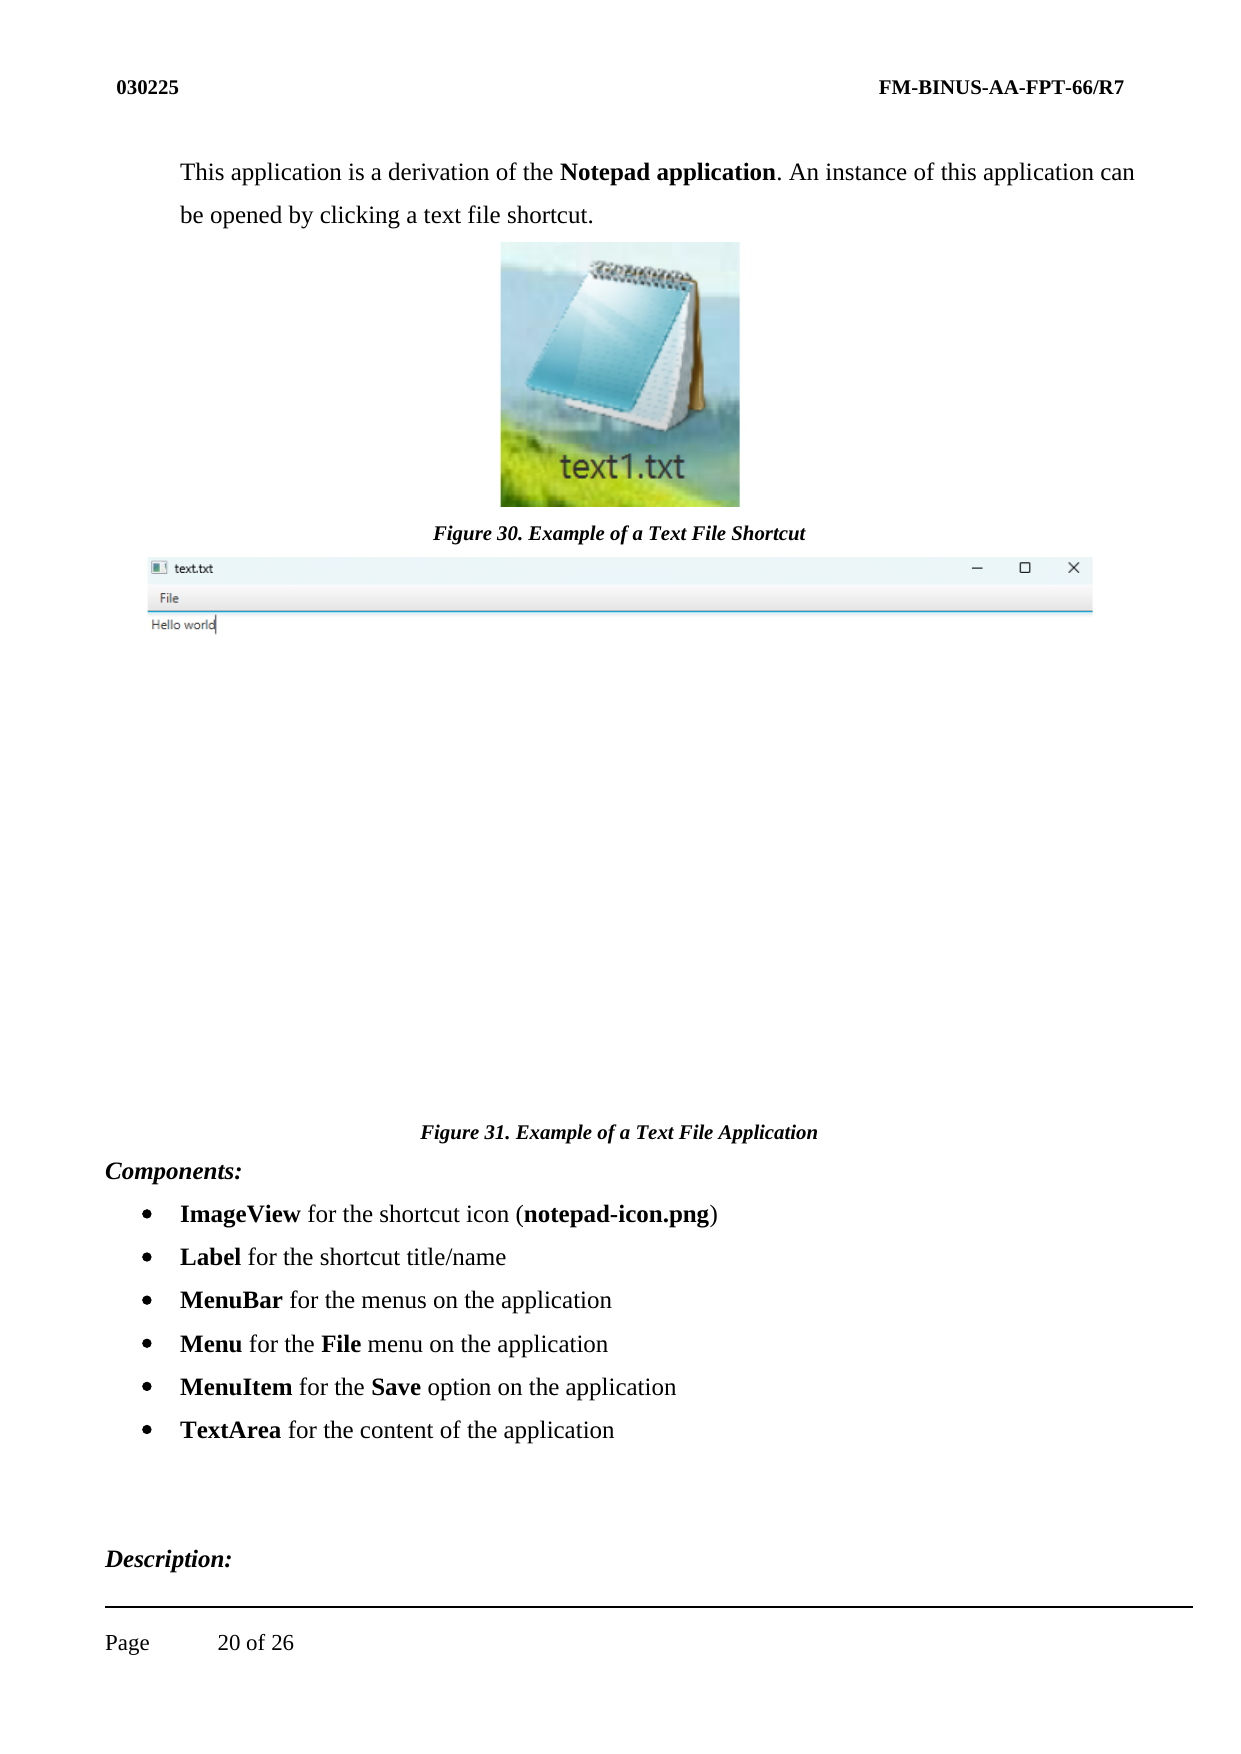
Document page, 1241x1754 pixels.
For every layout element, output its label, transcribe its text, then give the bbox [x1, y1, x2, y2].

list MenuBar for the menus on the application [142, 1286, 1135, 1314]
picture [500, 242, 740, 507]
text Components: [105, 1156, 1135, 1185]
list TextArea for the content of the application [142, 1415, 1135, 1444]
text Figure 30. Example of a Text File Shortcut [105, 521, 1135, 545]
list MenuItem for the Save option on the application [142, 1372, 1135, 1401]
list Label for the shortcut title/name [142, 1242, 1135, 1271]
picture [147, 557, 1093, 1106]
list ImageView for the shortcut icon (notepad-icon.png) [142, 1199, 1135, 1228]
list Menu for the File menu on the application [142, 1329, 1135, 1357]
text Figure 31. Example of a Text File Application [105, 1120, 1135, 1144]
text This application is a derivation of the Notepad application. An instance of this application can be opened by clicking a text file shortcut. [180, 157, 1135, 228]
text Description: [105, 1544, 1135, 1573]
